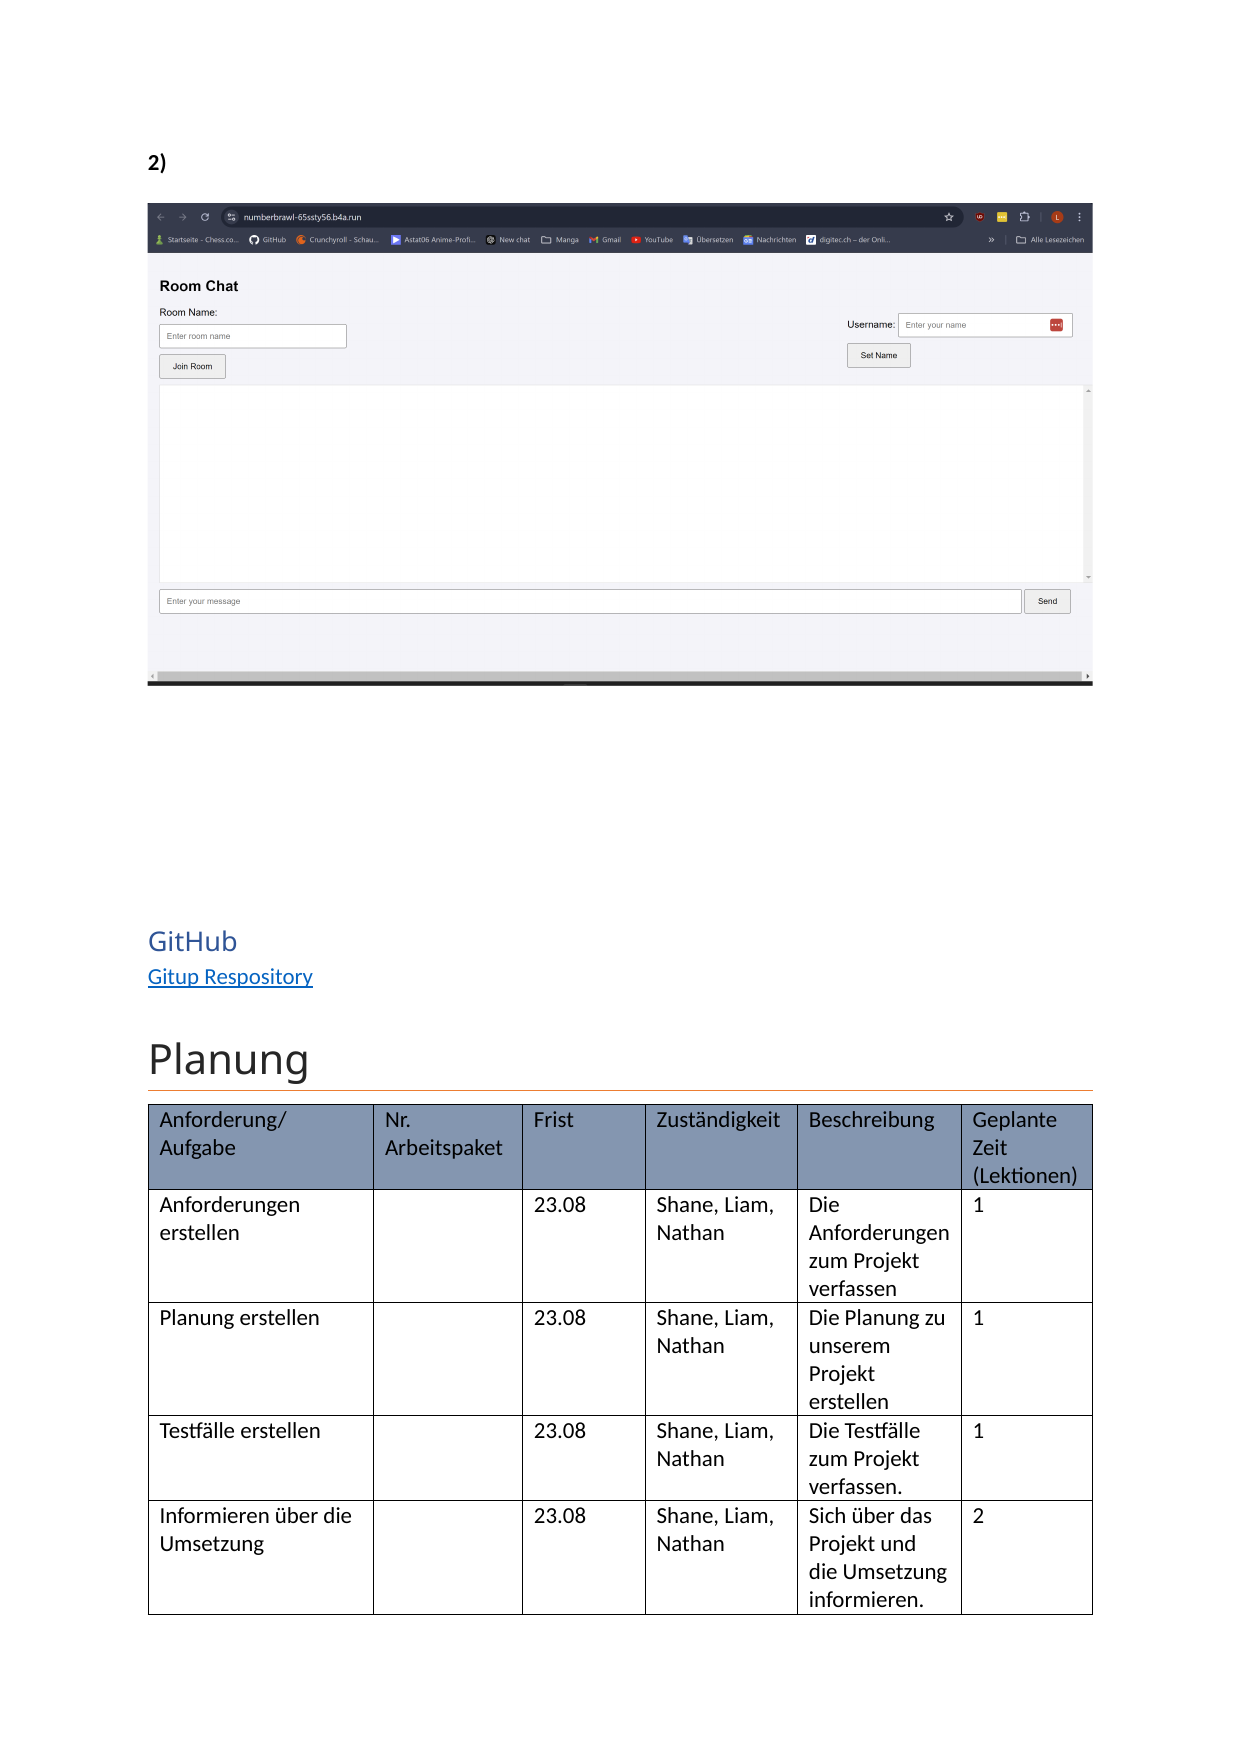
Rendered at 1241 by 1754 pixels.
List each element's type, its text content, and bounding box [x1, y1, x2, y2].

table_cell Die Testfälle zum Projekt verfassen. [798, 1416, 961, 1500]
table_cell Shane, Liam, Nathan [646, 1303, 797, 1415]
table_cell [374, 1416, 522, 1500]
table_cell Shane, Liam, Nathan [646, 1501, 797, 1613]
table_cell Shane, Liam, Nathan [646, 1190, 797, 1302]
table_cell Anforderungen erstellen [149, 1190, 373, 1302]
table_header Frist [523, 1105, 645, 1189]
subtitle GitHub [148, 922, 1093, 959]
table_header Zuständigkeit [646, 1105, 797, 1189]
table_cell Testfälle erstellen [149, 1416, 373, 1500]
text 2) [148, 148, 1093, 203]
table_cell 23.08 [523, 1190, 645, 1302]
table_cell 23.08 [523, 1303, 645, 1415]
picture [147, 203, 1093, 686]
table_cell 23.08 [523, 1501, 645, 1613]
table_cell [374, 1501, 522, 1613]
text Gitup Respository [148, 962, 1093, 990]
subtitle Planung [148, 1029, 1093, 1090]
table_cell 1 [962, 1416, 1092, 1500]
table_cell [374, 1190, 522, 1302]
table_cell Die Planung zu unserem Projekt erstellen [798, 1303, 961, 1415]
table_header Geplante Zeit (Lektionen) [962, 1105, 1092, 1189]
table_header Anforderung/Aufgabe [149, 1105, 373, 1189]
table_cell [374, 1303, 522, 1415]
table_cell 2 [962, 1501, 1092, 1613]
table_cell 1 [962, 1303, 1092, 1415]
table_cell Planung erstellen [149, 1303, 373, 1415]
table_cell Shane, Liam, Nathan [646, 1416, 797, 1500]
table_cell Informieren über die Umsetzung [149, 1501, 373, 1613]
table_header Nr. Arbeitspaket [374, 1105, 522, 1189]
table_cell Sich über das Projekt und die Umsetzung informieren. [798, 1501, 961, 1613]
table_cell 1 [962, 1190, 1092, 1302]
table_cell Die Anforderungen zum Projekt verfassen [798, 1190, 961, 1302]
table_header Beschreibung [798, 1105, 961, 1189]
table_cell 23.08 [523, 1416, 645, 1500]
